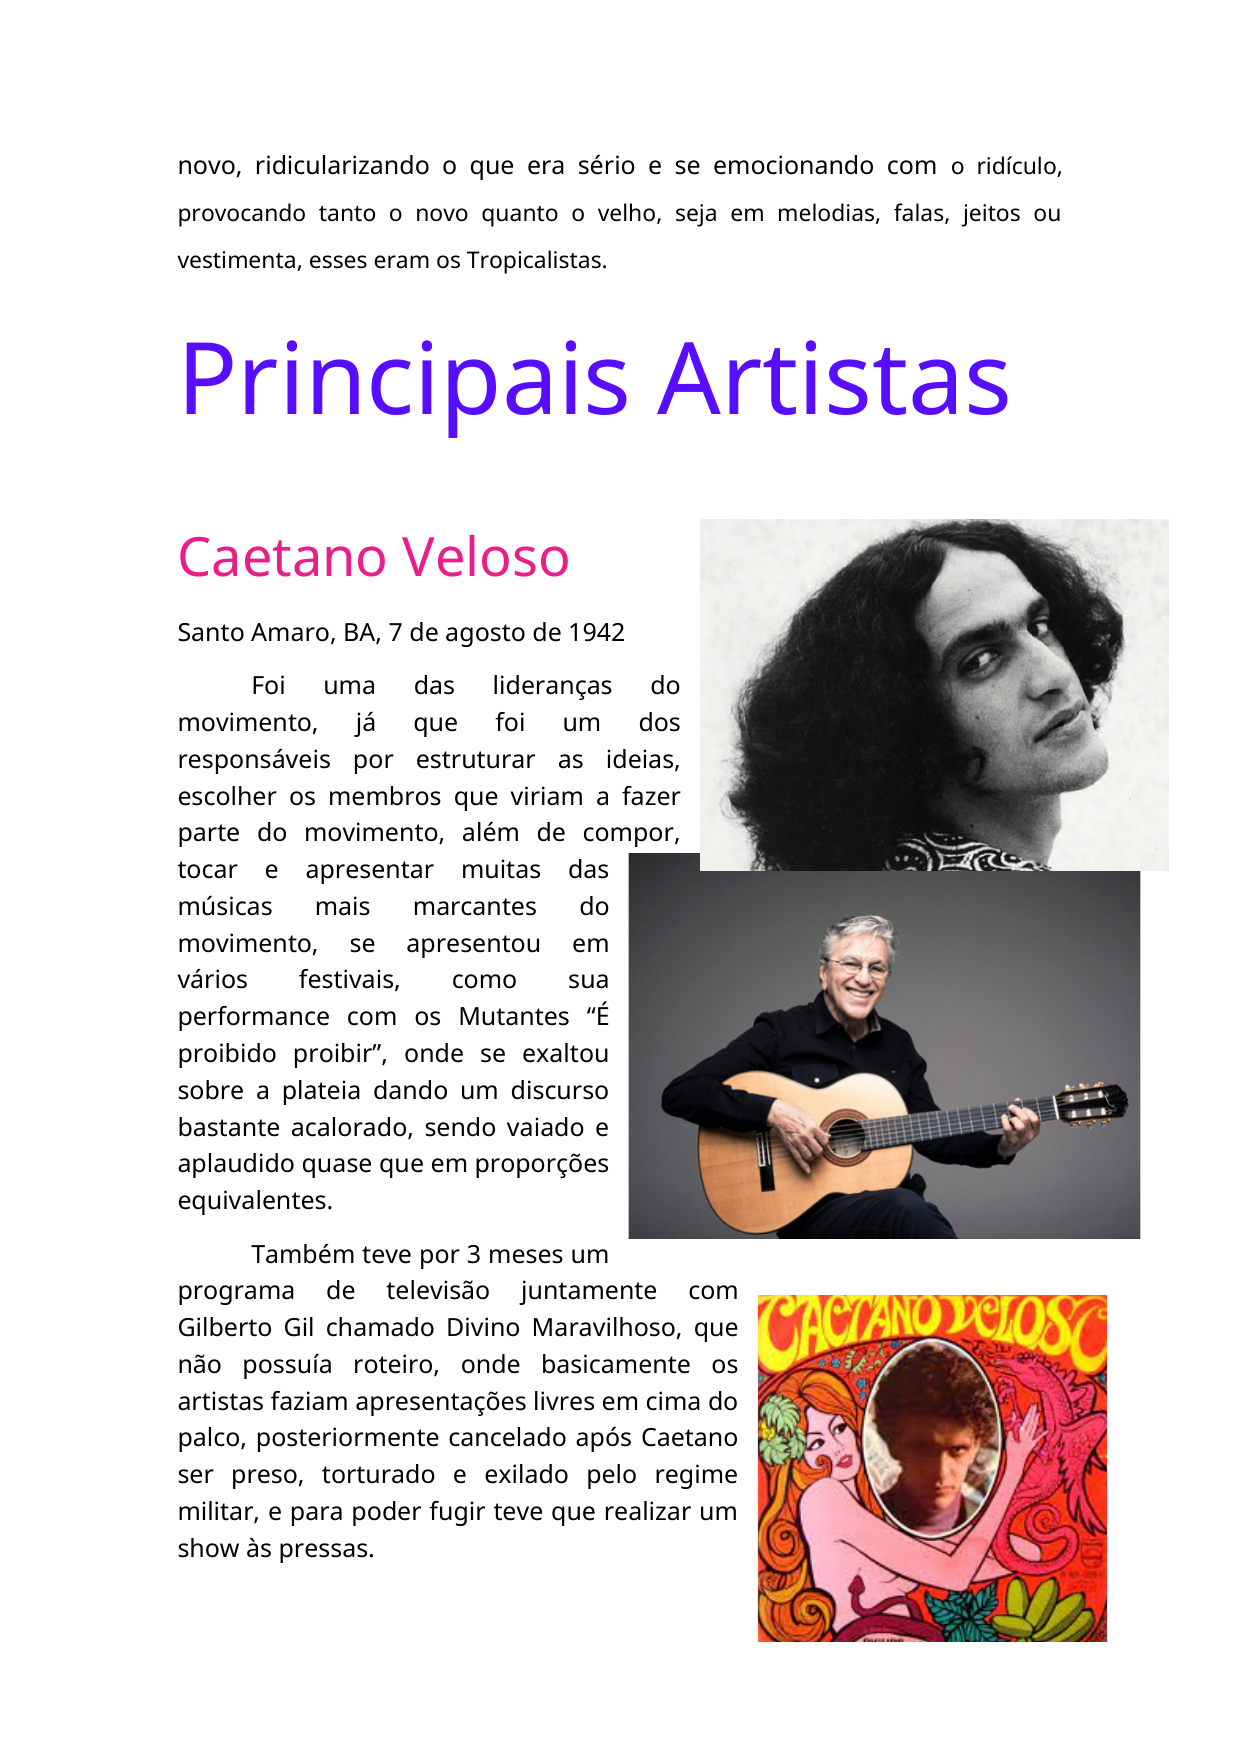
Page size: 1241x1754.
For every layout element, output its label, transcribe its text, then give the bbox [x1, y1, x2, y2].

text Foi uma das lideranças do movimento, já que foi um dos responsáveis por estruturar as ideias, escolher os membros que viriam a fazer parte do movimento, além de compor, tocar e apresentar muitas das músicas mais marcantes do movimento, se apresentou em vários festivais, como sua performance com os Mutantes “É proibido proibir”, onde se exaltou sobre a plateia dando um discurso bastante acalorado, sendo vaiado e aplaudido quase que em proporções equivalentes. [177, 668, 700, 1217]
text Caetano Veloso [177, 518, 1063, 592]
text Santo Amaro, BA, 7 de agosto de 1942 [177, 614, 700, 649]
picture [757, 1295, 1108, 1642]
text Nessa época também havia diferentes frentes musicais, a própria Bossa Nova, que, superficialmente, fazia um samba mais sofisticado, a Jovem Guarda, que baseava seu comportamento nos trejeitos dos artistas de rock estadunidenses e ingleses, e tinham aqueles que acreditavam que as anteriores estavam contribuindo para a cultura dos colonizadores, por isso existiam aqueles que pregavam a soberania da cultura e política brasileira pré-bossa nova. Entretanto, muitos artistas não se encaixavam nesses rótulos, artistas que procuravam utilizar todas as novas possibilidades midiáticas, sem se render a elas, que tinham um jeito de criar música brasileira sem perder a riqueza da arte estrangeira, artistas que queriam desestruturar a arte brasileira, e reconstruí-la de um jeito novo, ridicularizando o que era sério e se emocionando com o ridículo, provocando tanto o novo quanto o velho, seja em melodias, falas, jeitos ou vestimenta, esses eram os Tropicalistas. [177, 148, 1063, 275]
text Principais Artistas [177, 308, 1063, 444]
text Também teve por 3 meses um programa de televisão juntamente com Gilberto Gil chamado Divino Maravilhoso, que não possuía roteiro, onde basicamente os artistas faziam apresentações livres em cima do palco, posteriormente cancelado após Caetano ser preso, torturado e exilado pelo regime militar, e para poder fugir teve que realizar um show às pressas. [177, 1236, 1063, 1564]
picture [628, 519, 1169, 1239]
